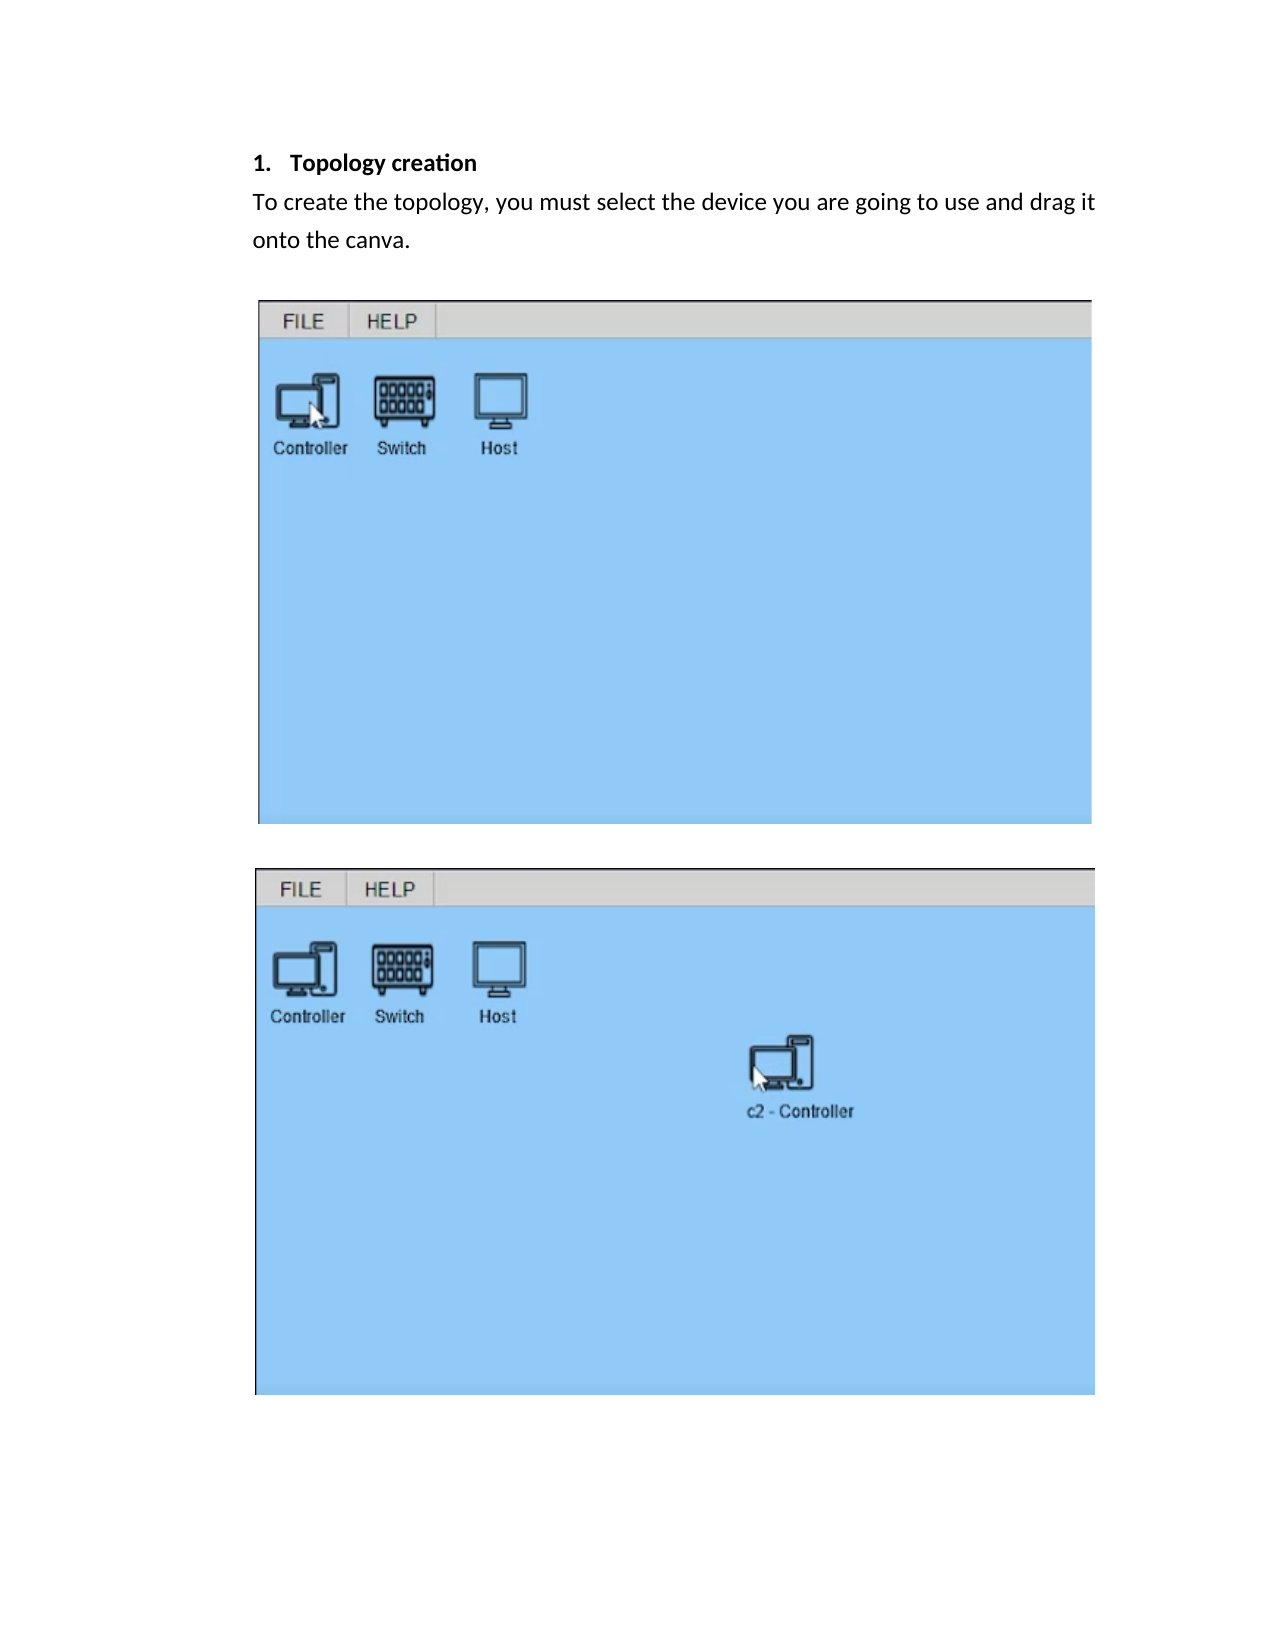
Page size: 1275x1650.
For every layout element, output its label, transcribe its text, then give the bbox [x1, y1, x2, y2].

picture [258, 300, 1092, 824]
list Topology creation [252, 148, 1098, 178]
picture [255, 868, 1095, 1395]
list To create the topology, you must select the device you are going to use and drag it onto the canva. [252, 186, 1098, 254]
